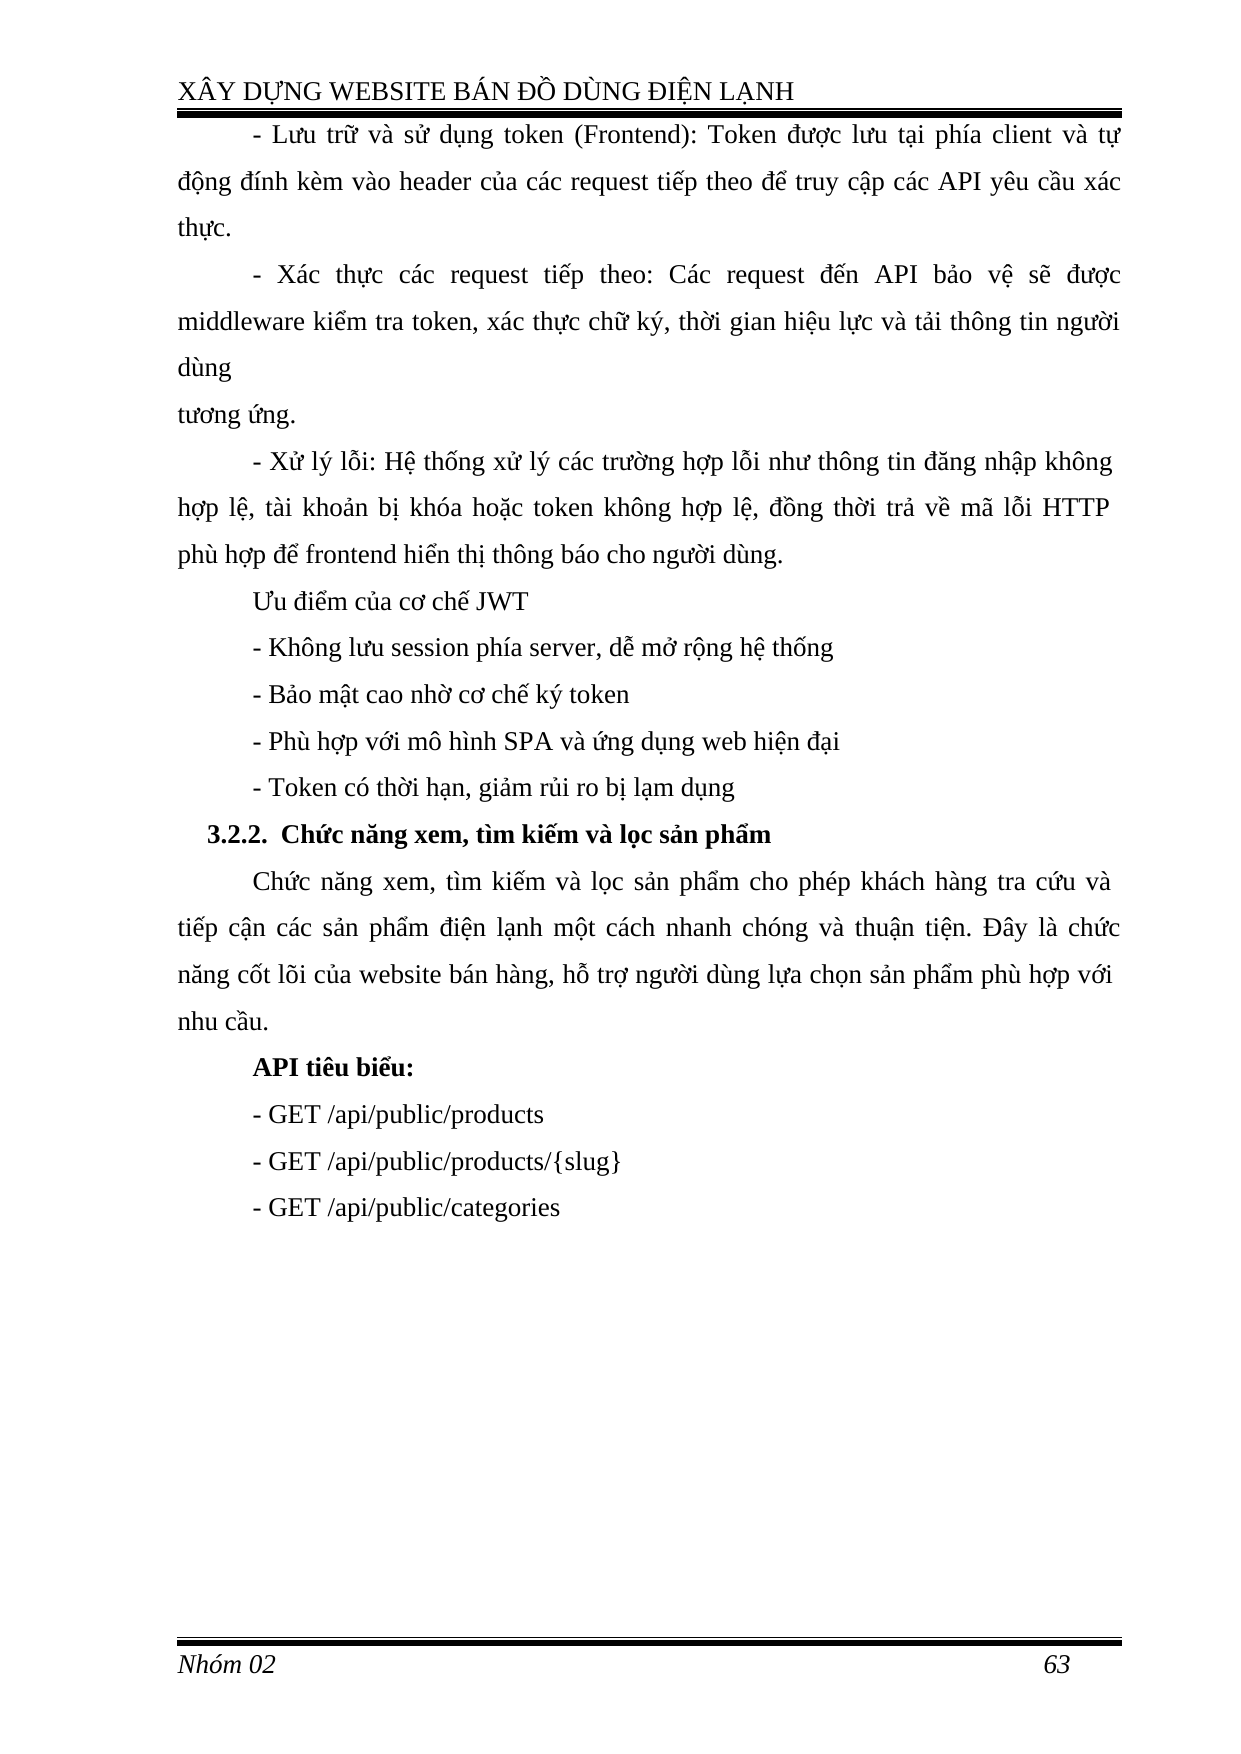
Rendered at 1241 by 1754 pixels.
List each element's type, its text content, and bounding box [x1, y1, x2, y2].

text - Xác thực các request tiếp theo: Các request đến API bảo vệ sẽ được middleware kiểm tra token, xác thực chữ ký, thời gian hiệu lực và tải thông tin người dùng tương ứng. [177, 258, 1122, 429]
text Ưu điểm của cơ chế JWT [177, 585, 1122, 616]
text - Lưu trữ và sử dụng token (Frontend): Token được lưu tại phía client và tự động đính kèm vào header của các request tiếp theo để truy cập các API yêu cầu xác thực. [177, 118, 1122, 243]
subtitle Chức năng xem, tìm kiếm và lọc sản phẩm [207, 818, 1122, 849]
text - GET /api/public/products [177, 1098, 1122, 1129]
text - Phù hợp với mô hình SPA và ứng dụng web hiện đại [177, 725, 1122, 756]
text - GET /api/public/products/{slug} [177, 1145, 1122, 1176]
text API tiêu biểu: [177, 1051, 1122, 1083]
text - GET /api/public/categories [177, 1191, 1122, 1223]
text - Token có thời hạn, giảm rủi ro bị lạm dụng [177, 771, 1122, 803]
text Chức năng xem, tìm kiếm và lọc sản phẩm cho phép khách hàng tra cứu và tiếp cận các sản phẩm điện lạnh một cách nhanh chóng và thuận tiện. Đây là chức năng cốt lõi của website bán hàng, hỗ trợ người dùng lựa chọn sản phẩm phù hợp với nhu cầu. [177, 865, 1122, 1036]
text - Xử lý lỗi: Hệ thống xử lý các trường hợp lỗi như thông tin đăng nhập không hợp lệ, tài khoản bị khóa hoặc token không hợp lệ, đồng thời trả về mã lỗi HTTP phù hợp để frontend hiển thị thông báo cho người dùng. [177, 445, 1122, 569]
text - Bảo mật cao nhờ cơ chế ký token [177, 678, 1122, 709]
text - Không lưu session phía server, dễ mở rộng hệ thống [177, 631, 1122, 663]
